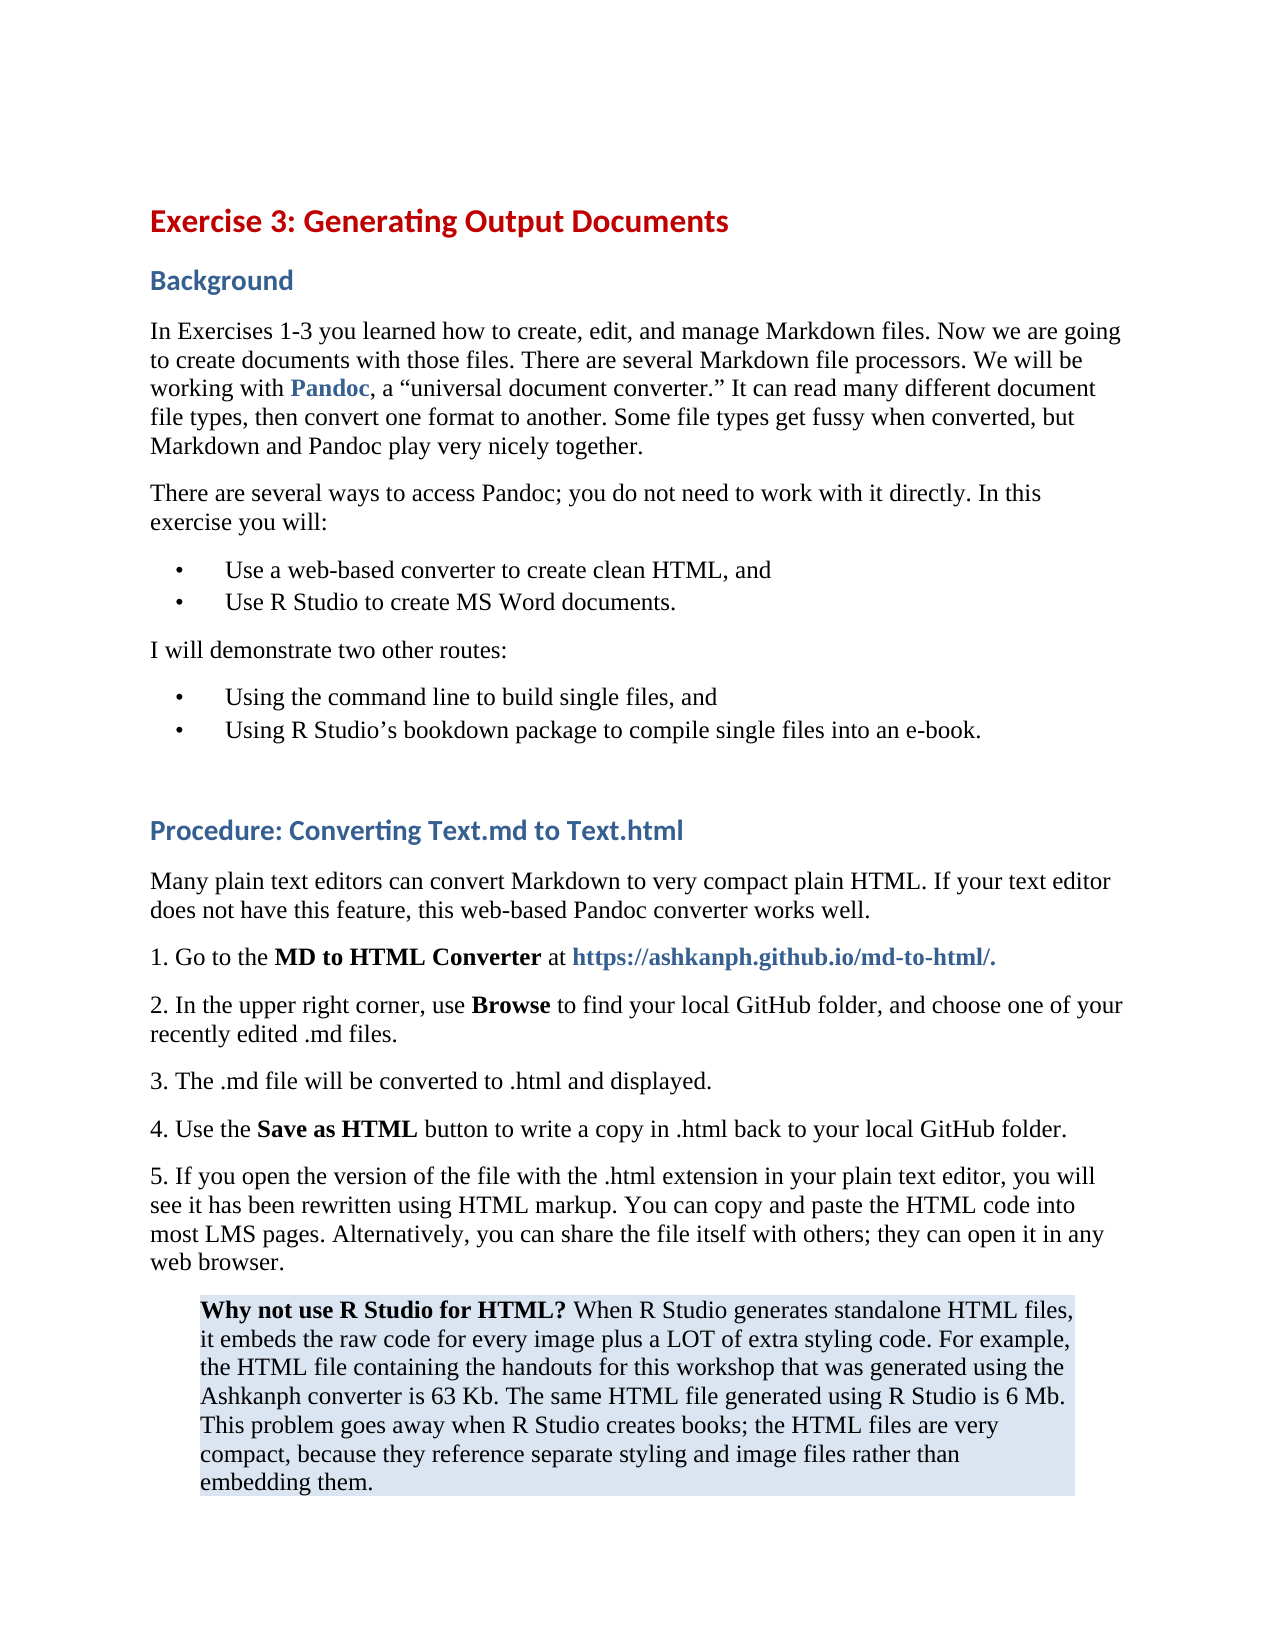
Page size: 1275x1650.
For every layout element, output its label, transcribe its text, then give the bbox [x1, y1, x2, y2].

subtitle Exercise 3: Generating Output Documents [150, 200, 1125, 241]
text In Exercises 1-3 you learned how to create, edit, and manage Markdown files. Now we are going to create documents with those files. There are several Markdown file processors. We will be working with Pandoc, a “universal document converter.” It can read many different document file types, then convert one format to another. Some file types get fussy when converted, but Markdown and Pandoc play very nicely together. [150, 316, 1125, 460]
text I will demonstrate two other routes: [150, 635, 1125, 663]
subtitle Background [150, 262, 1125, 297]
text 1. Go to the MD to HTML Converter at https://ashkanph.github.io/md-to-html/. [150, 942, 1125, 971]
text 5. If you open the version of the file with the .html extension in your plain text editor, you will see it has been rewritten using HTML markup. You can copy and paste the HTML code into most LMS pages. Alternatively, you can share the file itself with others; they can open it in any web browser. [150, 1161, 1125, 1276]
list Using R Studio’s bookdown package to compile single files into an e-book. [175, 715, 1125, 743]
text Why not use R Studio for HTML? When R Studio generates standalone HTML files, it embeds the raw code for every image plus a LOT of extra styling code. For example, the HTML file containing the handouts for this workshop that was generated using the Ashkanph converter is 63 Kb. The same HTML file generated using R Studio is 6 Mb. This problem goes away when R Studio creates books; the HTML files are very compact, because they reference separate styling and image files rather than embedding them. [200, 1295, 1075, 1496]
list Use a web-based converter to create clean HTML, and [175, 555, 1125, 583]
text 4. Use the Save as HTML button to write a copy in .html back to your local GitHub folder. [150, 1114, 1125, 1142]
text 2. In the upper right corner, use Browse to find your local GitHub folder, and choose one of your recently edited .md files. [150, 990, 1125, 1047]
list Use R Studio to create MS Word documents. [175, 587, 1125, 616]
text 3. The .md file will be converted to .html and displayed. [150, 1066, 1125, 1095]
subtitle Procedure: Converting Text.md to Text.html [150, 812, 1125, 847]
text Many plain text editors can convert Markdown to very compact plain HTML. If your text editor does not have this feature, this web-based Pandoc converter works well. [150, 866, 1125, 924]
text There are several ways to access Pandoc; you do not need to work with it directly. In this exercise you will: [150, 478, 1125, 536]
list Using the command line to build single files, and [175, 682, 1125, 711]
